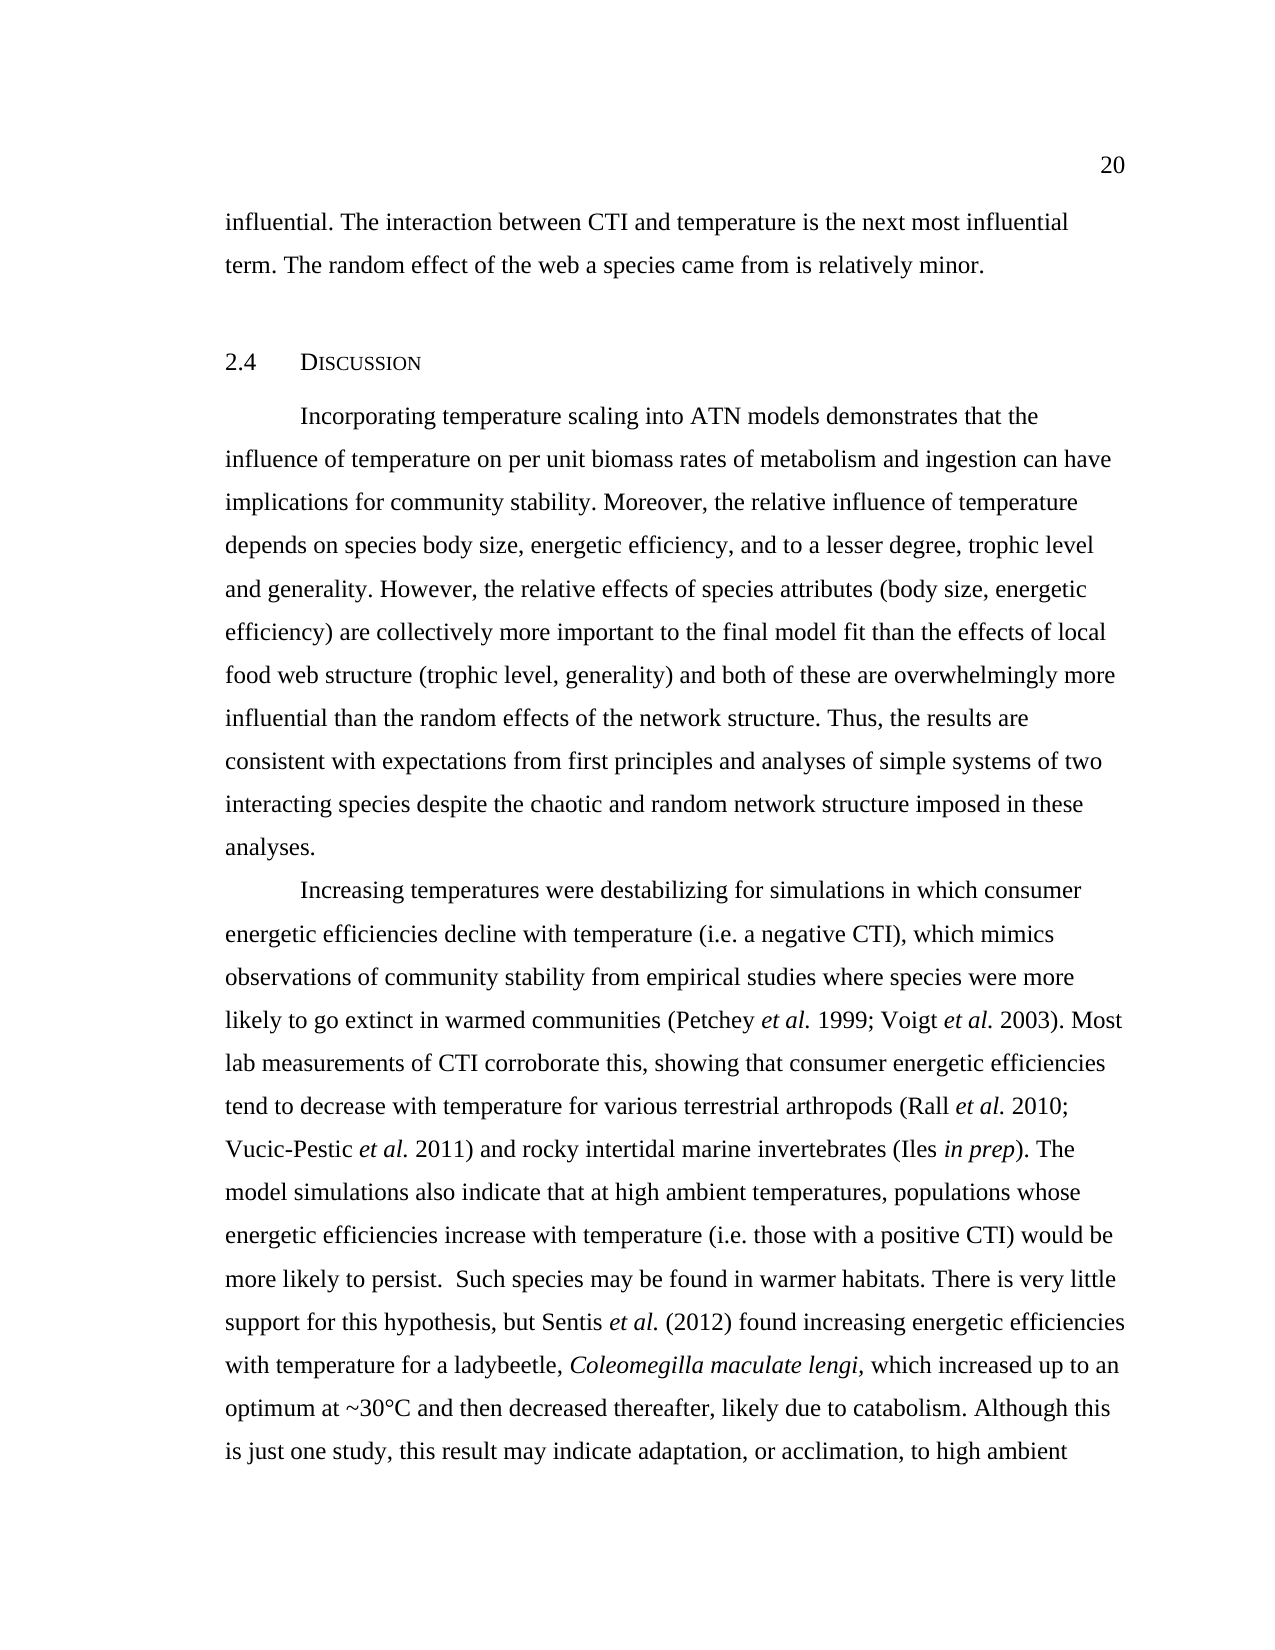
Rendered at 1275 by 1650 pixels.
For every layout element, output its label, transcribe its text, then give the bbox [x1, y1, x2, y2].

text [225, 207, 1125, 279]
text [225, 876, 1125, 1465]
text Incorporating temperature scaling into ATN models demonstrates that the influence of temperature on per unit biomass rates of metabolism and ingestion can have implications for community stability. Moreover, the relative influence of temperature depends on species body size, energetic efficiency, and to a lesser degree, trophic level and generality. However, the relative effects of species attributes (body size, energetic efficiency) are collectively more important to the final model fit than the effects of local food web structure (trophic level, generality) and both of these are overwhelmingly more influential than the random effects of the network structure. Thus, the results are consistent with expectations from first principles and analyses of simple systems of two interacting species despite the chaotic and random network structure imposed in these analyses. [225, 401, 1125, 861]
text 2.4 Discussion [225, 347, 1125, 376]
